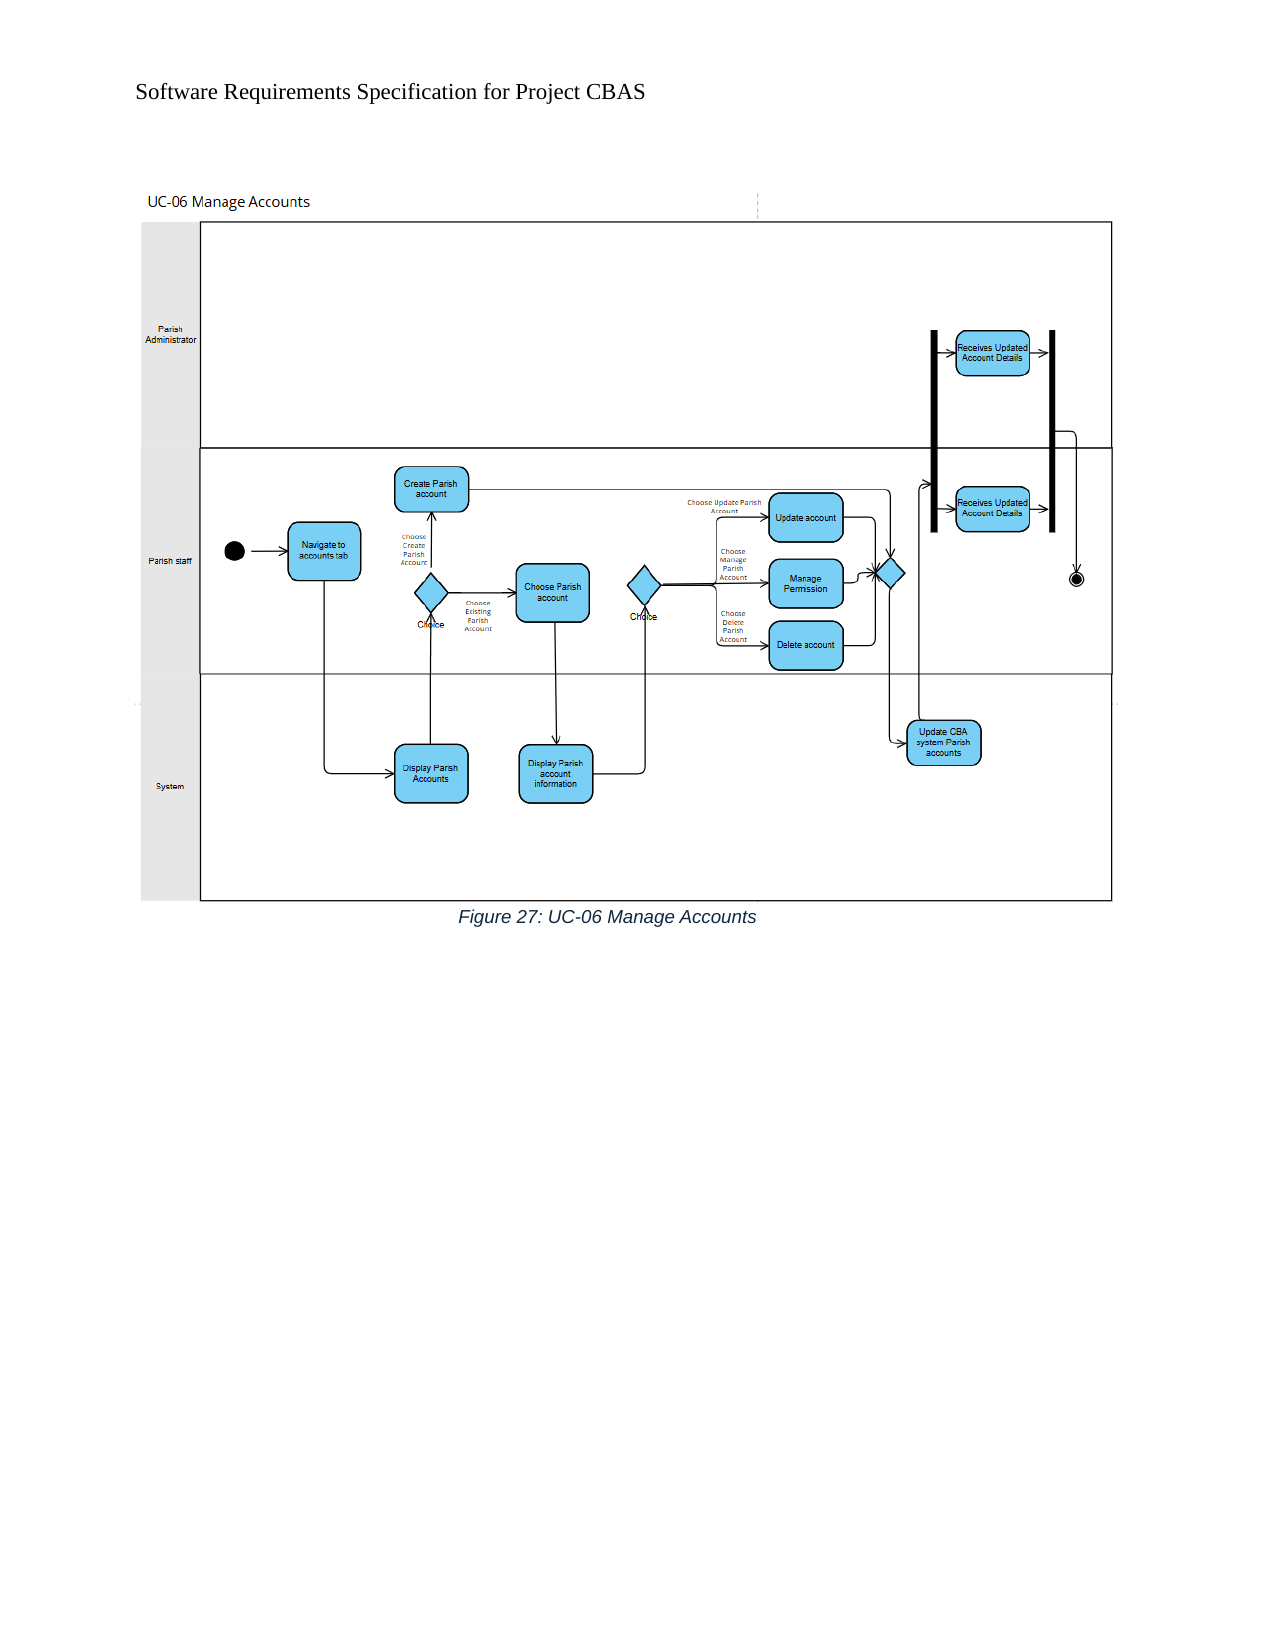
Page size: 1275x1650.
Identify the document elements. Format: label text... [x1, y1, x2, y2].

text Figure 27: UC-06 Manage Accounts [135, 905, 1081, 927]
picture [135, 191, 1118, 903]
